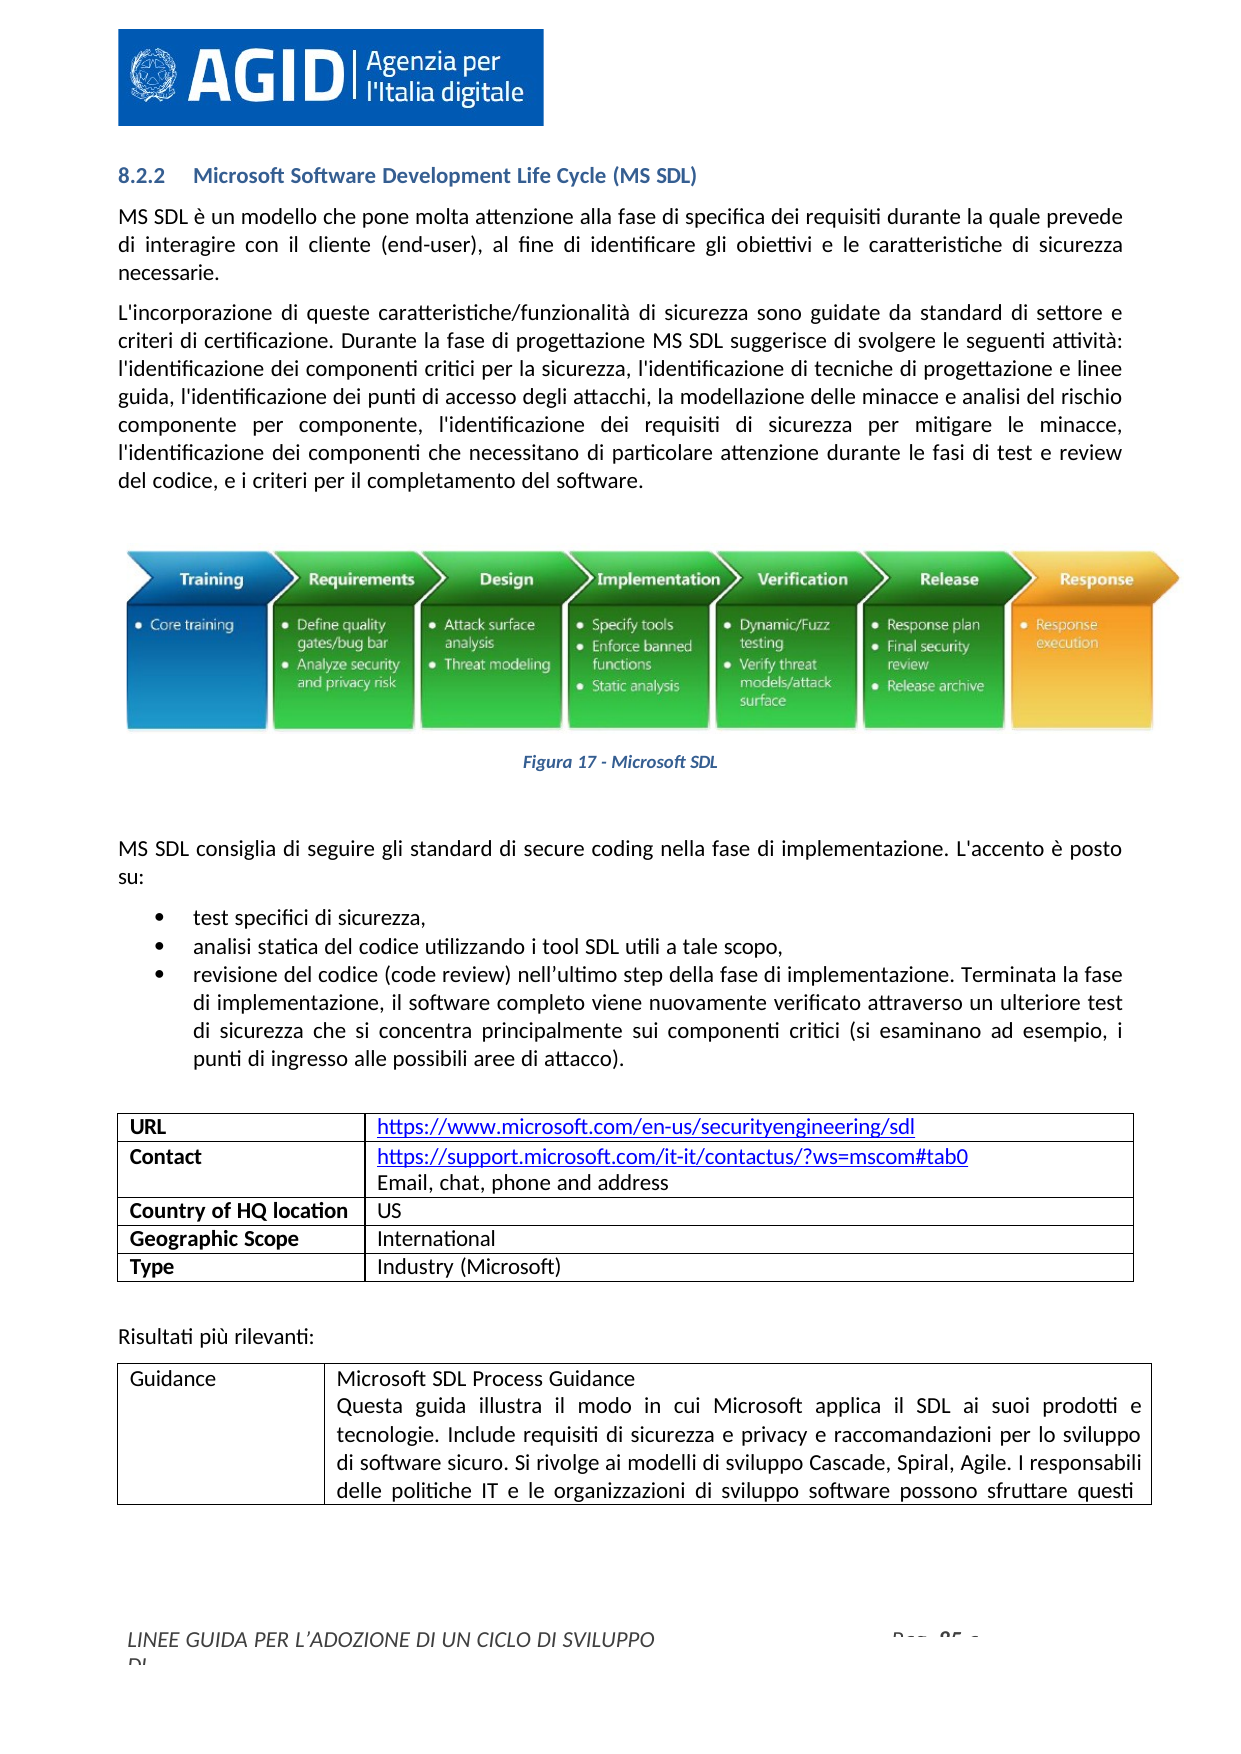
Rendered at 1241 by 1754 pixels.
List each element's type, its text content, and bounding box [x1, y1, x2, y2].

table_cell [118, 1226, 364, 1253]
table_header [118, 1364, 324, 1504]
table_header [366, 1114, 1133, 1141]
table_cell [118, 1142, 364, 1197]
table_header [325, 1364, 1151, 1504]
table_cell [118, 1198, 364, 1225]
list analisi statica del codice utilizzando i tool SDL utili a tale scopo, [155, 931, 1203, 960]
picture [118, 29, 544, 126]
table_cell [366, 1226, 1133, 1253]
list revisione del codice (code review) nell’ultimo step della fase di implementazione. Terminata la fase di implementazione, il software completo viene nuovamente verificato attraverso un ulteriore test di sicurezza che si concentra principalmente sui componenti critici (si esaminano ad esempio, i punti di ingresso alle possibili aree di attacco). [155, 960, 1123, 1072]
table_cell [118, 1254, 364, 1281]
list test specifici di sicurezza, [155, 903, 1203, 931]
subtitle Microsoft Software Development Life Cycle (MS SDL) [118, 161, 1203, 189]
picture [126, 543, 1184, 734]
text L'incorporazione di queste caratteristiche/funzionalità di sicurezza sono guidate da standard di settore e criteri di certificazione. Durante la fase di progettazione MS SDL suggerisce di svolgere le seguenti attività: l'identificazione dei componenti critici per la sicurezza, l'identificazione di tecniche di progettazione e linee guida, l'identificazione dei punti di accesso degli attacchi, la modellazione delle minacce e analisi del rischio componente per componente, l'identificazione dei requisiti di sicurezza per mitigare le minacce, l'identificazione dei componenti che necessitano di particolare attenzione durante le fasi di test e review del codice, e i criteri per il completamento del software. [118, 298, 1123, 494]
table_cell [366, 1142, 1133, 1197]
text MS SDL è un modello che pone molta attenzione alla fase di specifica dei requisiti durante la quale prevede di interagire con il cliente (end-user), al fine di identificare gli obiettivi e le caratteristiche di sicurezza necessarie. [118, 202, 1123, 286]
text MS SDL consiglia di seguire gli standard di secure coding nella fase di implementazione. L'accento è posto su: [118, 834, 1123, 890]
text Figura 17 - Microsoft SDL [172, 734, 1069, 773]
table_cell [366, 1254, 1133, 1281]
text Risultati più rilevanti: [118, 1322, 1203, 1350]
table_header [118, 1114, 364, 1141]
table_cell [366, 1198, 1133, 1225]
